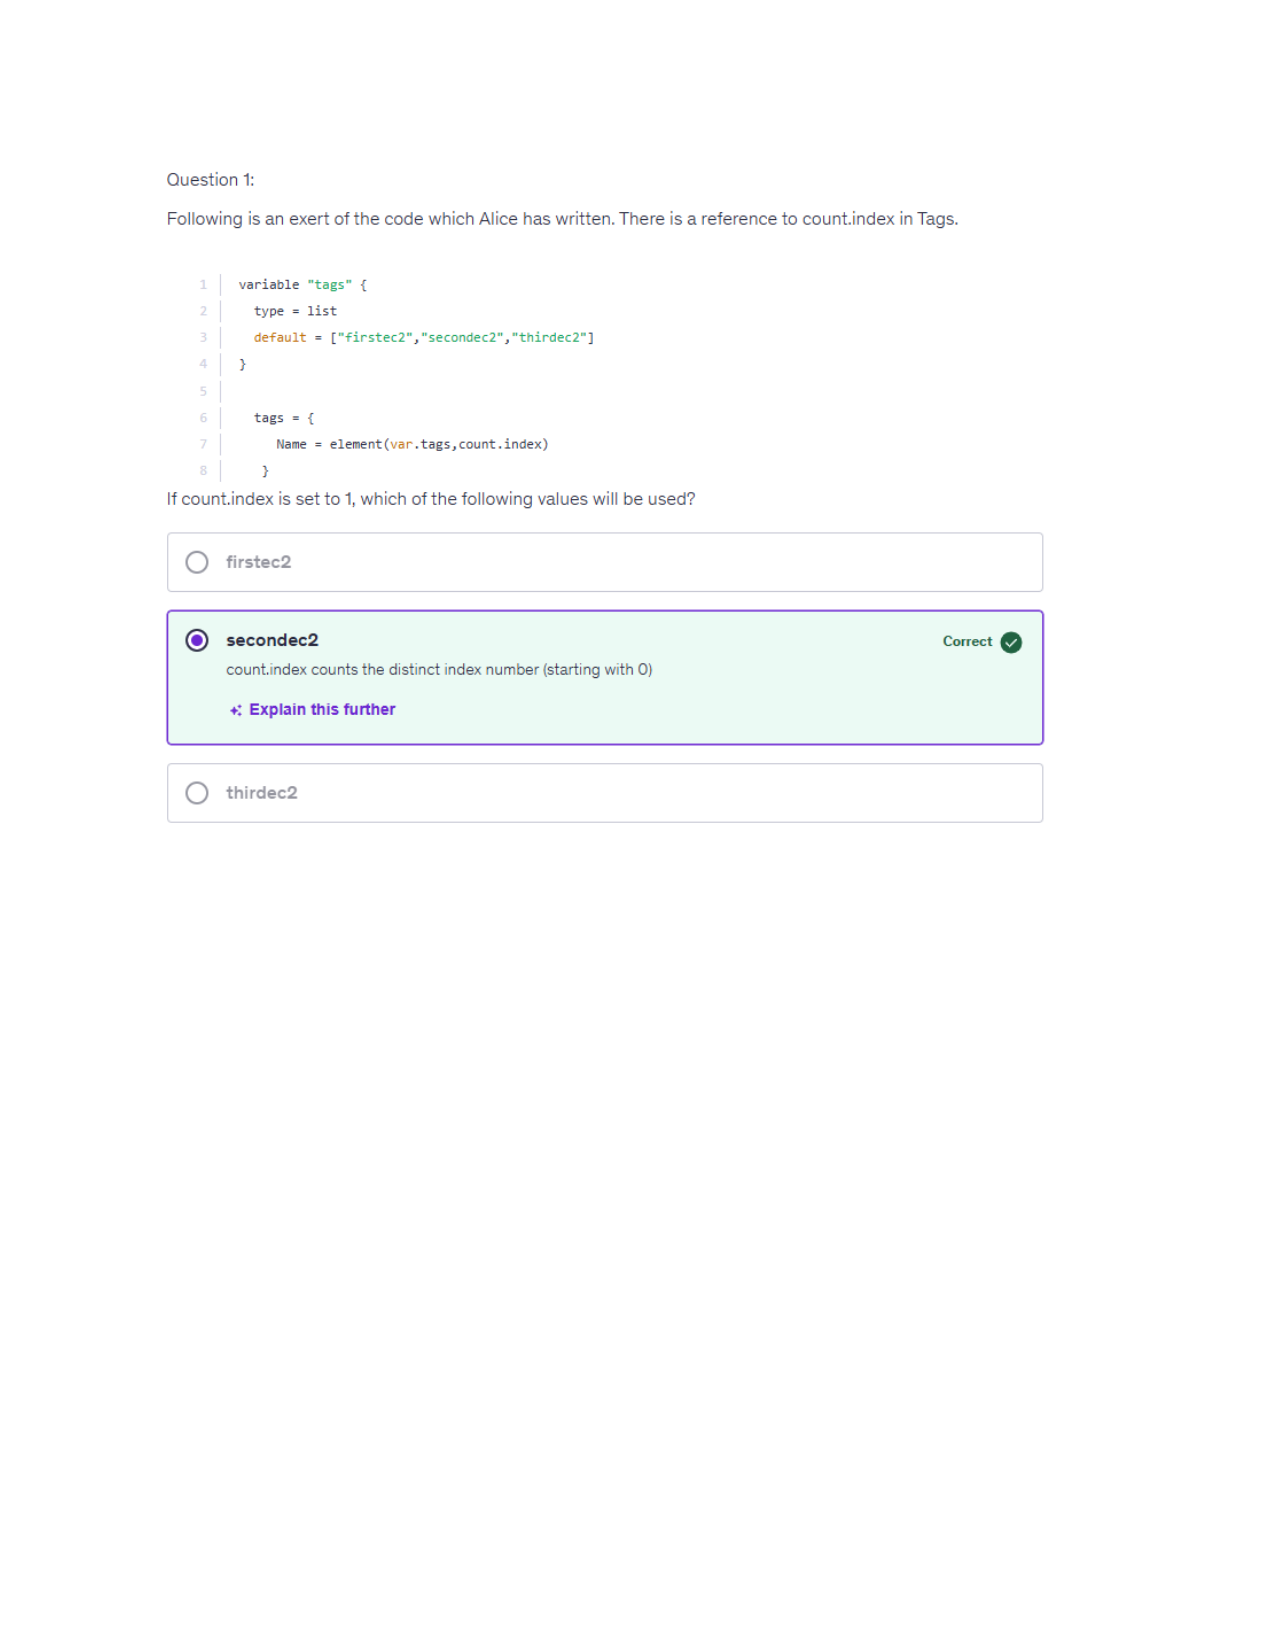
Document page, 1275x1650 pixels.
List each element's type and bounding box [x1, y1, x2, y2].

picture [150, 150, 1125, 847]
